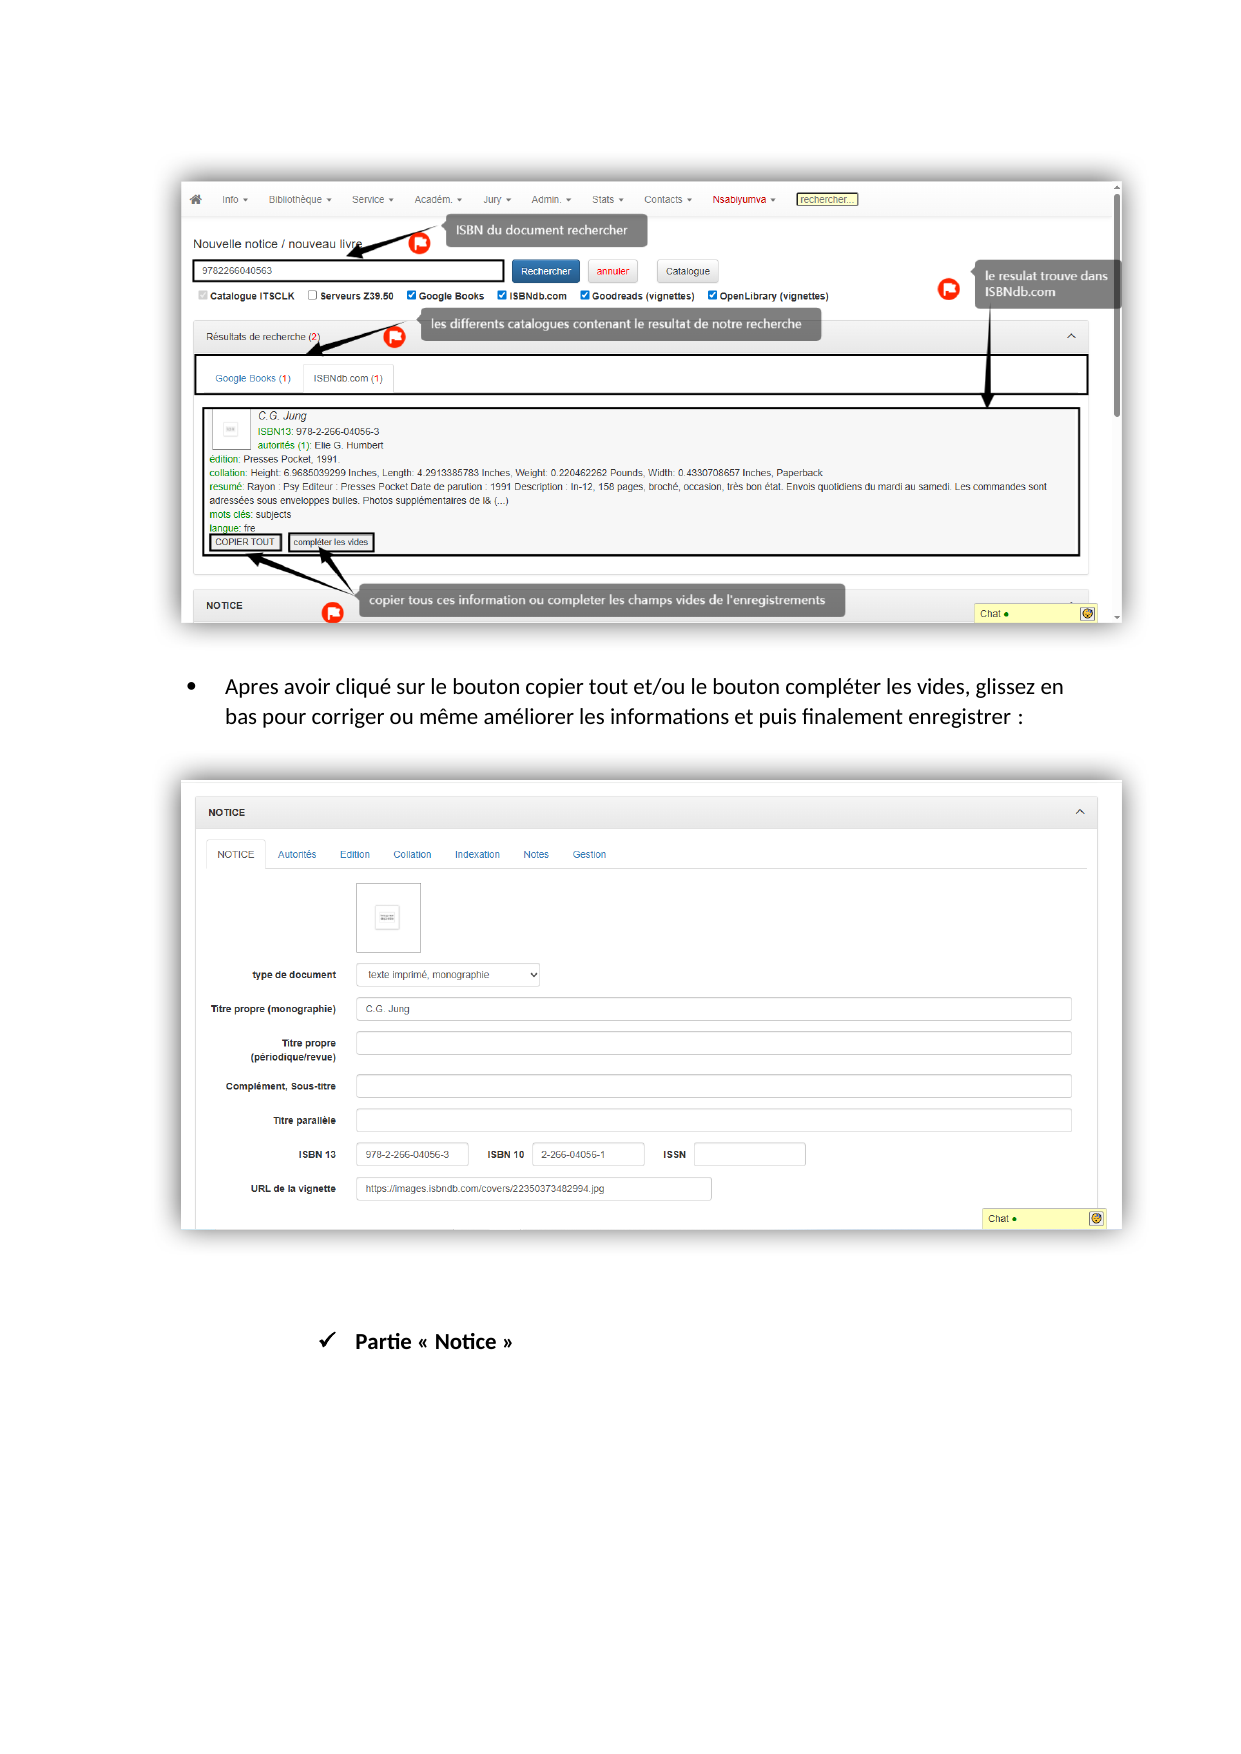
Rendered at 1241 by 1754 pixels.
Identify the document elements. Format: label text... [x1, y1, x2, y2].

list Partie « Notice » [318, 1327, 1090, 1356]
picture [181, 181, 1122, 623]
picture [181, 780, 1122, 1230]
list Apres avoir cliqué sur le bouton copier tout et/ou le bouton compléter les vides, glissez en bas pour corriger ou même améliorer les informations et puis finalement enregistrer : [187, 672, 1090, 730]
